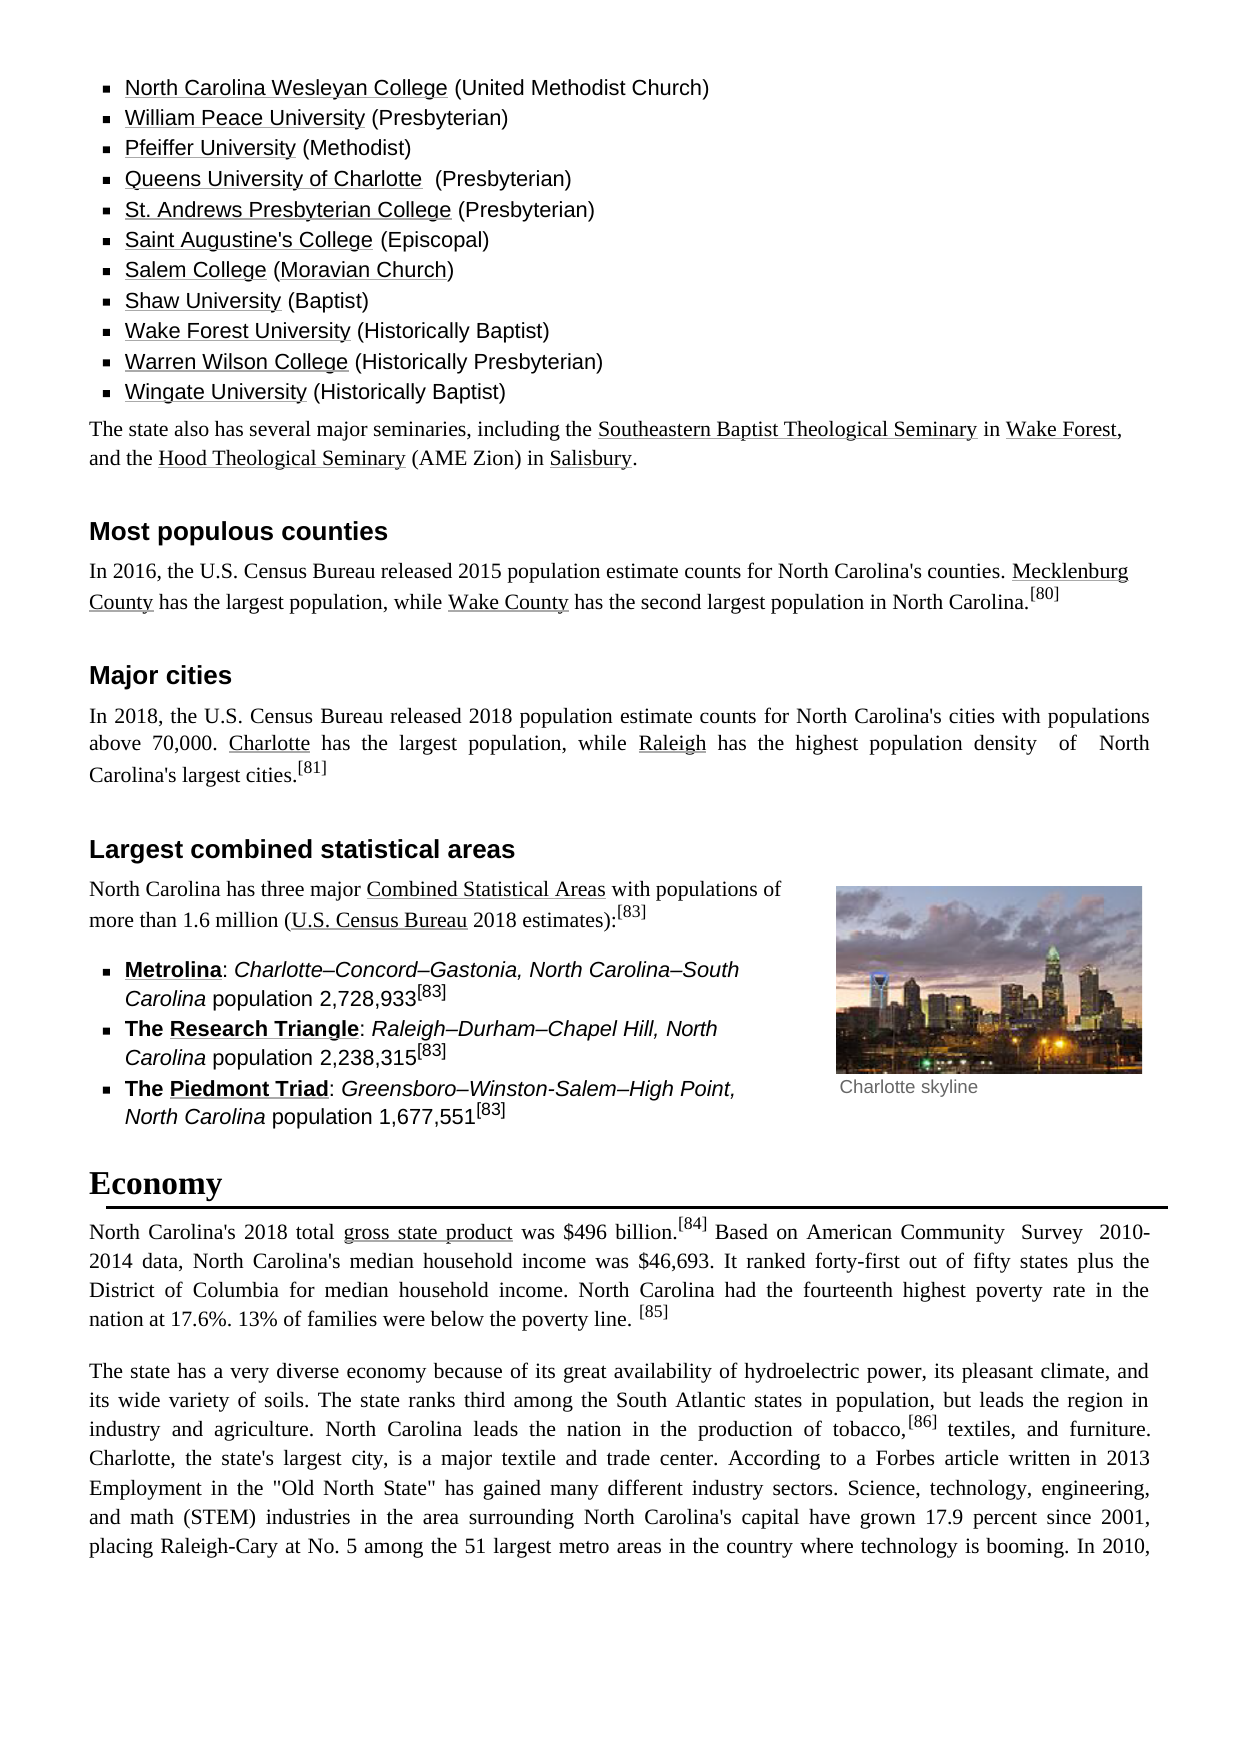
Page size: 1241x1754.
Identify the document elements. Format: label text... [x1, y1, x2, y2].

text North Carolina has three major Combined Statistical Areas with populations of more than 1.6 million (U.S. Census Bureau 2018 estimates):[83] [89, 877, 801, 932]
text Salem College (Moravian Church) Shaw University (Baptist) [124, 257, 507, 313]
text Wake Forest University (Historically Baptist) Warren Wilson College (Historically Presbyterian) Wingate University (Historically Baptist) [124, 318, 618, 404]
subtitle Largest combined statistical areas [89, 834, 801, 863]
subtitle Most populous counties [89, 516, 1178, 546]
subtitle Major cities [89, 660, 1178, 690]
text In 2016, the U.S. Census Bureau released 2015 population estimate counts for North Carolina's counties. Mecklenburg County has the largest population, while Wake County has the second largest population in North Carolina.[80] [89, 559, 1178, 614]
text Pfeiffer University (Methodist) [124, 136, 1178, 161]
text Metrolina: Charlotte–Concord–Gastonia, North Carolina–South Carolina population 2,728,933[83] [124, 959, 801, 1011]
text Queens University of Charlotte (Presbyterian) St. Andrews Presbyterian College (Presbyterian) Saint Augustine's College (Episcopal) [124, 166, 600, 252]
text In 2018, the U.S. Census Bureau released 2018 population estimate counts for North Carolina's cities with populations above 70,000. Charlotte has the largest population, while Raleigh has the highest population density of North Carolina's largest cities.[81] [89, 703, 1151, 787]
text The state has a very diverse economy because of its great availability of hydroelectric power, its pleasant climate, and its wide variety of soils. The state ranks third among the South Atlantic states in population, but leads the region in industry and agriculture. North Carolina leads the nation in the production of tobacco,[86] textiles, and furniture. Charlotte, the state's largest city, is a major textile and trade center. According to a Forbes article written in 2013 Employment in the "Old North State" has gained many different industry sectors. Science, technology, engineering, and math (STEM) industries in the area surrounding North Carolina's capital have grown 17.9 percent since 2001, placing Raleigh-Cary at No. 5 among the 51 largest metro areas in the country where technology is booming. In 2010, [89, 1355, 1152, 1559]
text North Carolina Wesleyan College (United Methodist Church) William Peace University (Presbyterian) [124, 75, 778, 130]
text North Carolina's 2018 total gross state product was $496 billion.[84] Based on American Community Survey 2010- 2014 data, North Carolina's median household income was $46,693. It ranked forty-first out of fifty states plus the District of Columbia for median household income. North Carolina had the fourteenth highest poverty rate in the nation at 17.6%. 13% of families were below the poverty line. [85] [89, 1216, 1152, 1332]
text The state also has several major seminaries, including the Southeastern Baptist Theological Seminary in Wake Forest, and the Hood Theological Seminary (AME Zion) in Salisbury. [89, 416, 1135, 470]
text The Piedmont Triad: Greensboro–Winston-Salem–High Point, North Carolina population 1,677,551[83] [124, 1077, 788, 1129]
picture [836, 886, 1143, 1074]
text The Research Triangle: Raleigh–Durham–Chapel Hill, North Carolina population 2,238,315[83] [124, 1018, 788, 1070]
subtitle Economy [89, 1163, 801, 1202]
